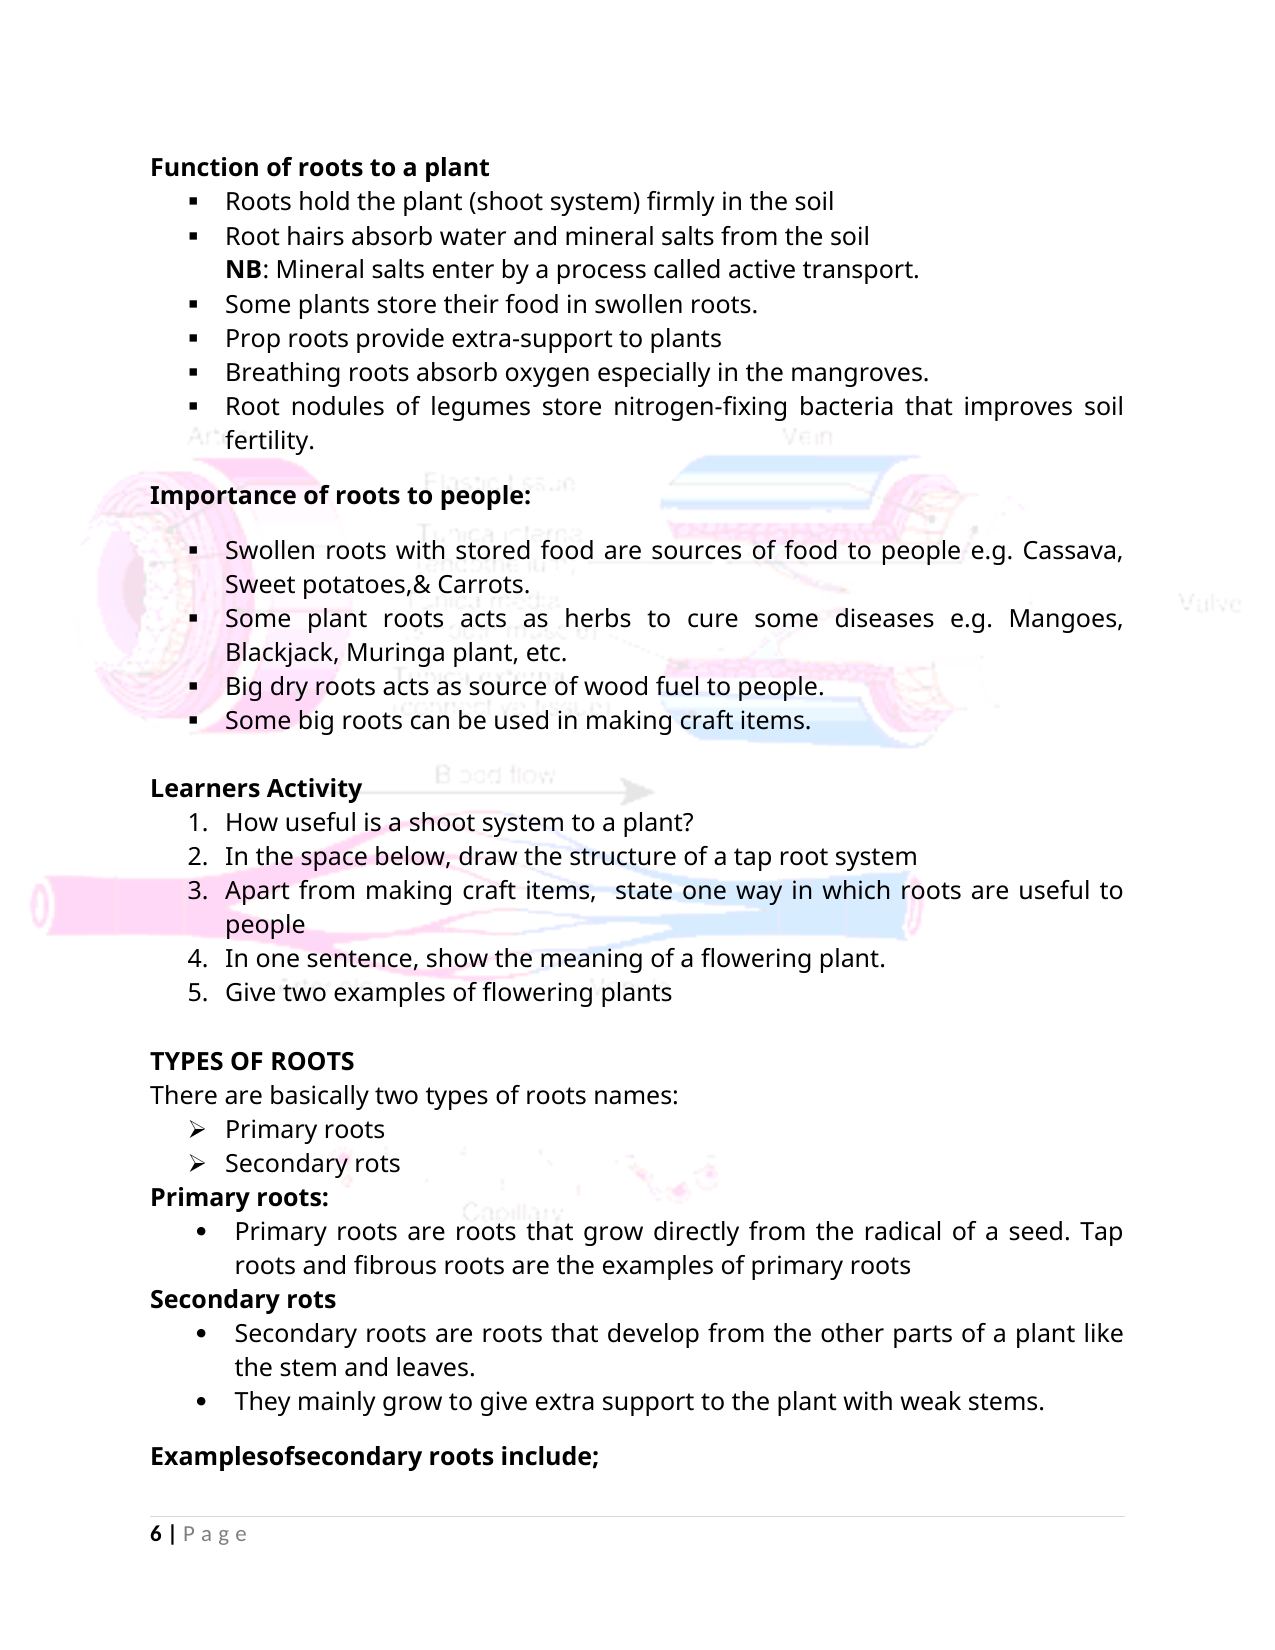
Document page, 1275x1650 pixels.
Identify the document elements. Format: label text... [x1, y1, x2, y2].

list Big dry roots acts as source of wood fuel to people. [187, 668, 1125, 703]
text There are basically two types of roots names: [150, 1077, 1125, 1111]
list Prop roots provide extra-support to plants [187, 320, 1125, 354]
list How useful is a shoot system to a plant? [187, 805, 1125, 839]
list Secondary rots [187, 1145, 1125, 1179]
list Secondary roots are roots that develop from the other parts of a plant like the stem and leaves. [197, 1316, 1125, 1384]
text TYPES OF ROOTS [150, 1043, 1125, 1077]
list Apart from making craft items, state one way in which roots are useful to people [187, 873, 1125, 941]
list Root nodules of legumes store nitrogen-fixing bacteria that improves soil fertility. [187, 388, 1125, 457]
list They mainly grow to give extra support to the plant with weak stems. [197, 1384, 1125, 1418]
list Swollen roots with stored food are sources of food to people e.g. Cassava, Sweet potatoes,& Carrots. [187, 532, 1125, 600]
list In the space below, draw the structure of a tap root system [187, 839, 1125, 873]
list In one sentence, show the meaning of a flowering plant. [187, 941, 1125, 975]
list Some plants store their food in swollen roots. [187, 286, 1125, 320]
text Primary roots: [150, 1179, 1125, 1213]
text Learners Activity [150, 771, 1125, 805]
list Some big roots can be used in making craft items. [187, 703, 1125, 737]
list Breathing roots absorb oxygen especially in the mangroves. [187, 354, 1125, 388]
list NB: Mineral salts enter by a process called active transport. [225, 252, 1125, 286]
text Secondary rots [150, 1282, 1125, 1316]
text Importance of roots to people: [150, 477, 1125, 511]
text Examplesofsecondary roots include; [150, 1439, 1125, 1473]
list Roots hold the plant (shoot system) firmly in the soil [187, 184, 1125, 218]
list Give two examples of flowering plants [187, 975, 1125, 1009]
text Function of roots to a plant [150, 150, 1125, 184]
list Primary roots [187, 1111, 1125, 1145]
list Some plant roots acts as herbs to cure some diseases e.g. Mangoes, Blackjack, Muringa plant, etc. [187, 600, 1125, 668]
list Primary roots are roots that grow directly from the radical of a seed. Tap roots and fibrous roots are the examples of primary roots [197, 1213, 1125, 1282]
list Root hairs absorb water and mineral salts from the soil [187, 218, 1125, 252]
